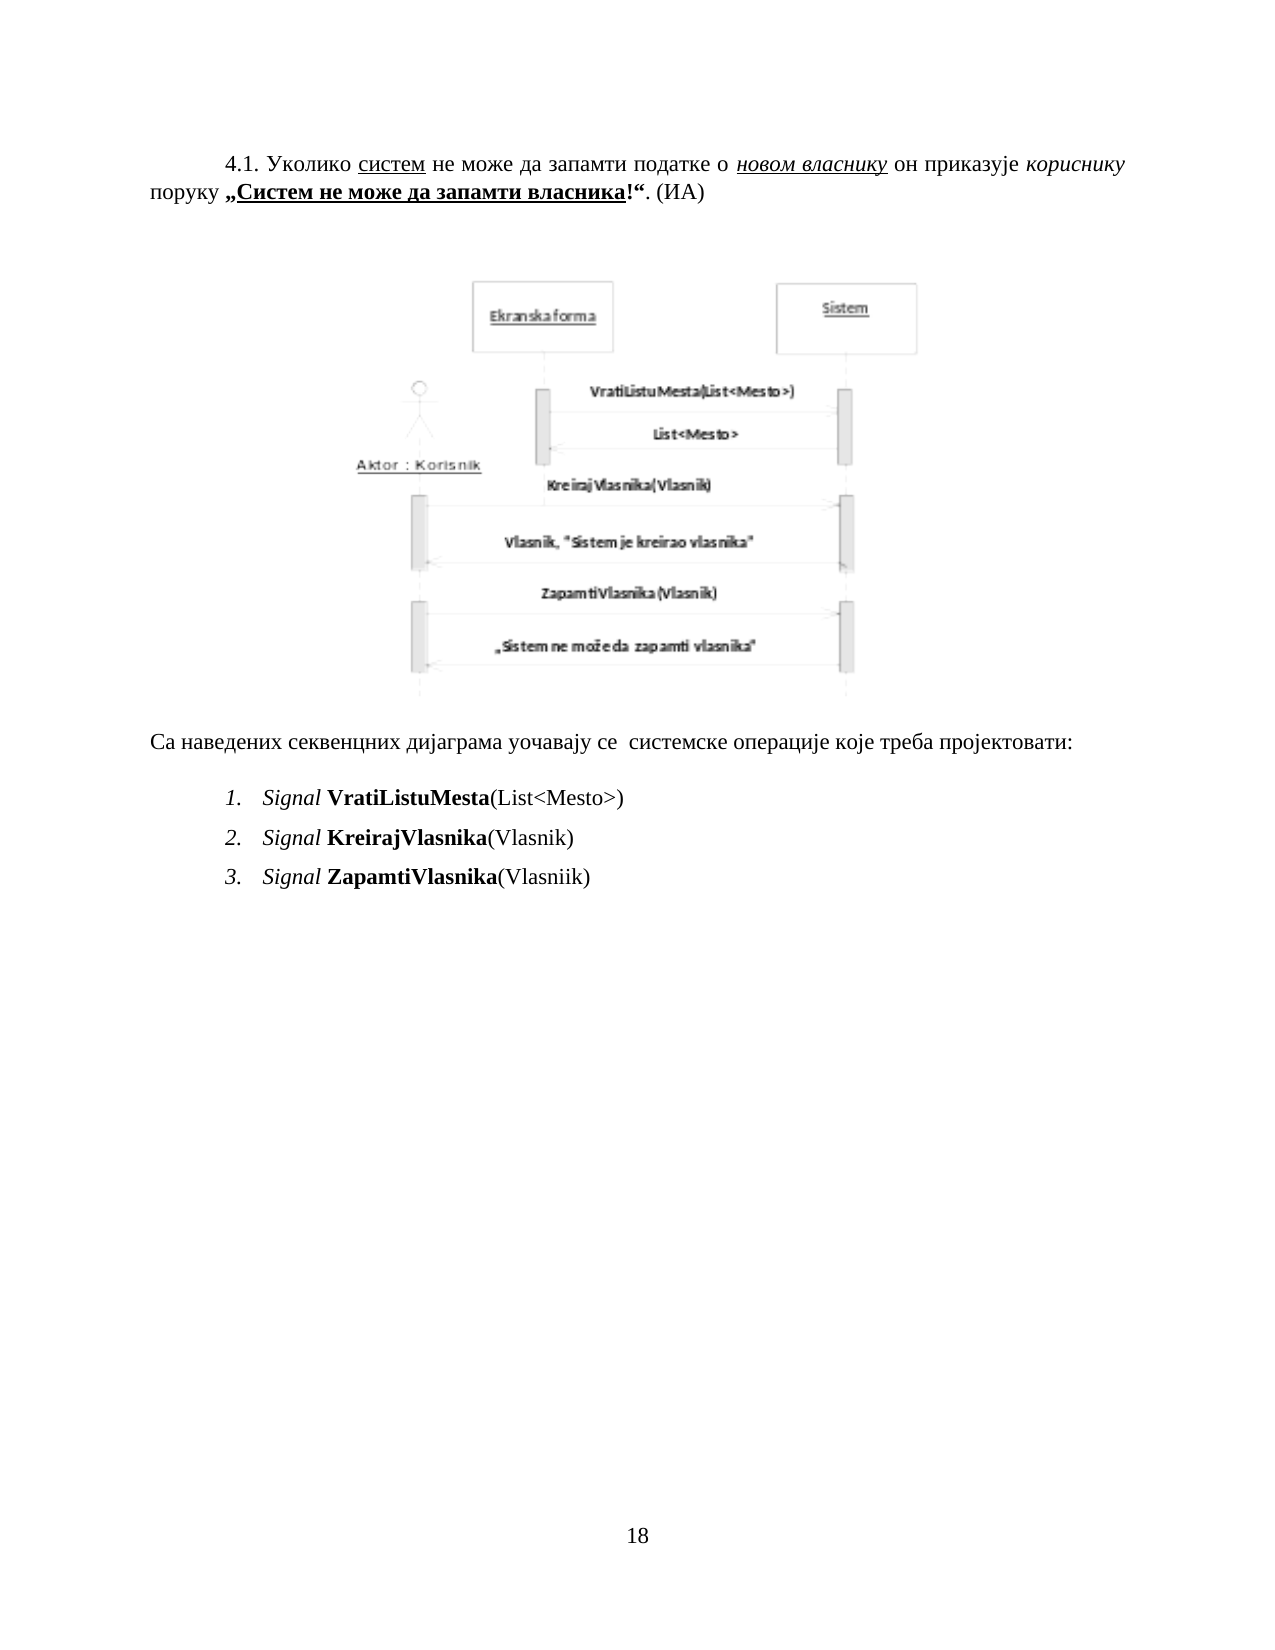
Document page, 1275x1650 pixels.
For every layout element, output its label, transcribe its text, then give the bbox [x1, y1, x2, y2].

list Signal ZapamtiVlasnika(Vlasniik) [225, 863, 1125, 890]
list Signal KreirajVlasnika(Vlasnik) [225, 824, 1125, 850]
list Signal VratiListuMesta(List<Mesto>) [225, 784, 1125, 811]
text Са наведених секвенцних дијаграма уочавају се системске операције које треба пројектовати: [150, 728, 1125, 754]
text 4.1. Уколико систем не може да запамти податке о новом власнику он приказује кориснику поруку „Систем не може да запамти власника!“. (ИА) [150, 150, 1125, 205]
